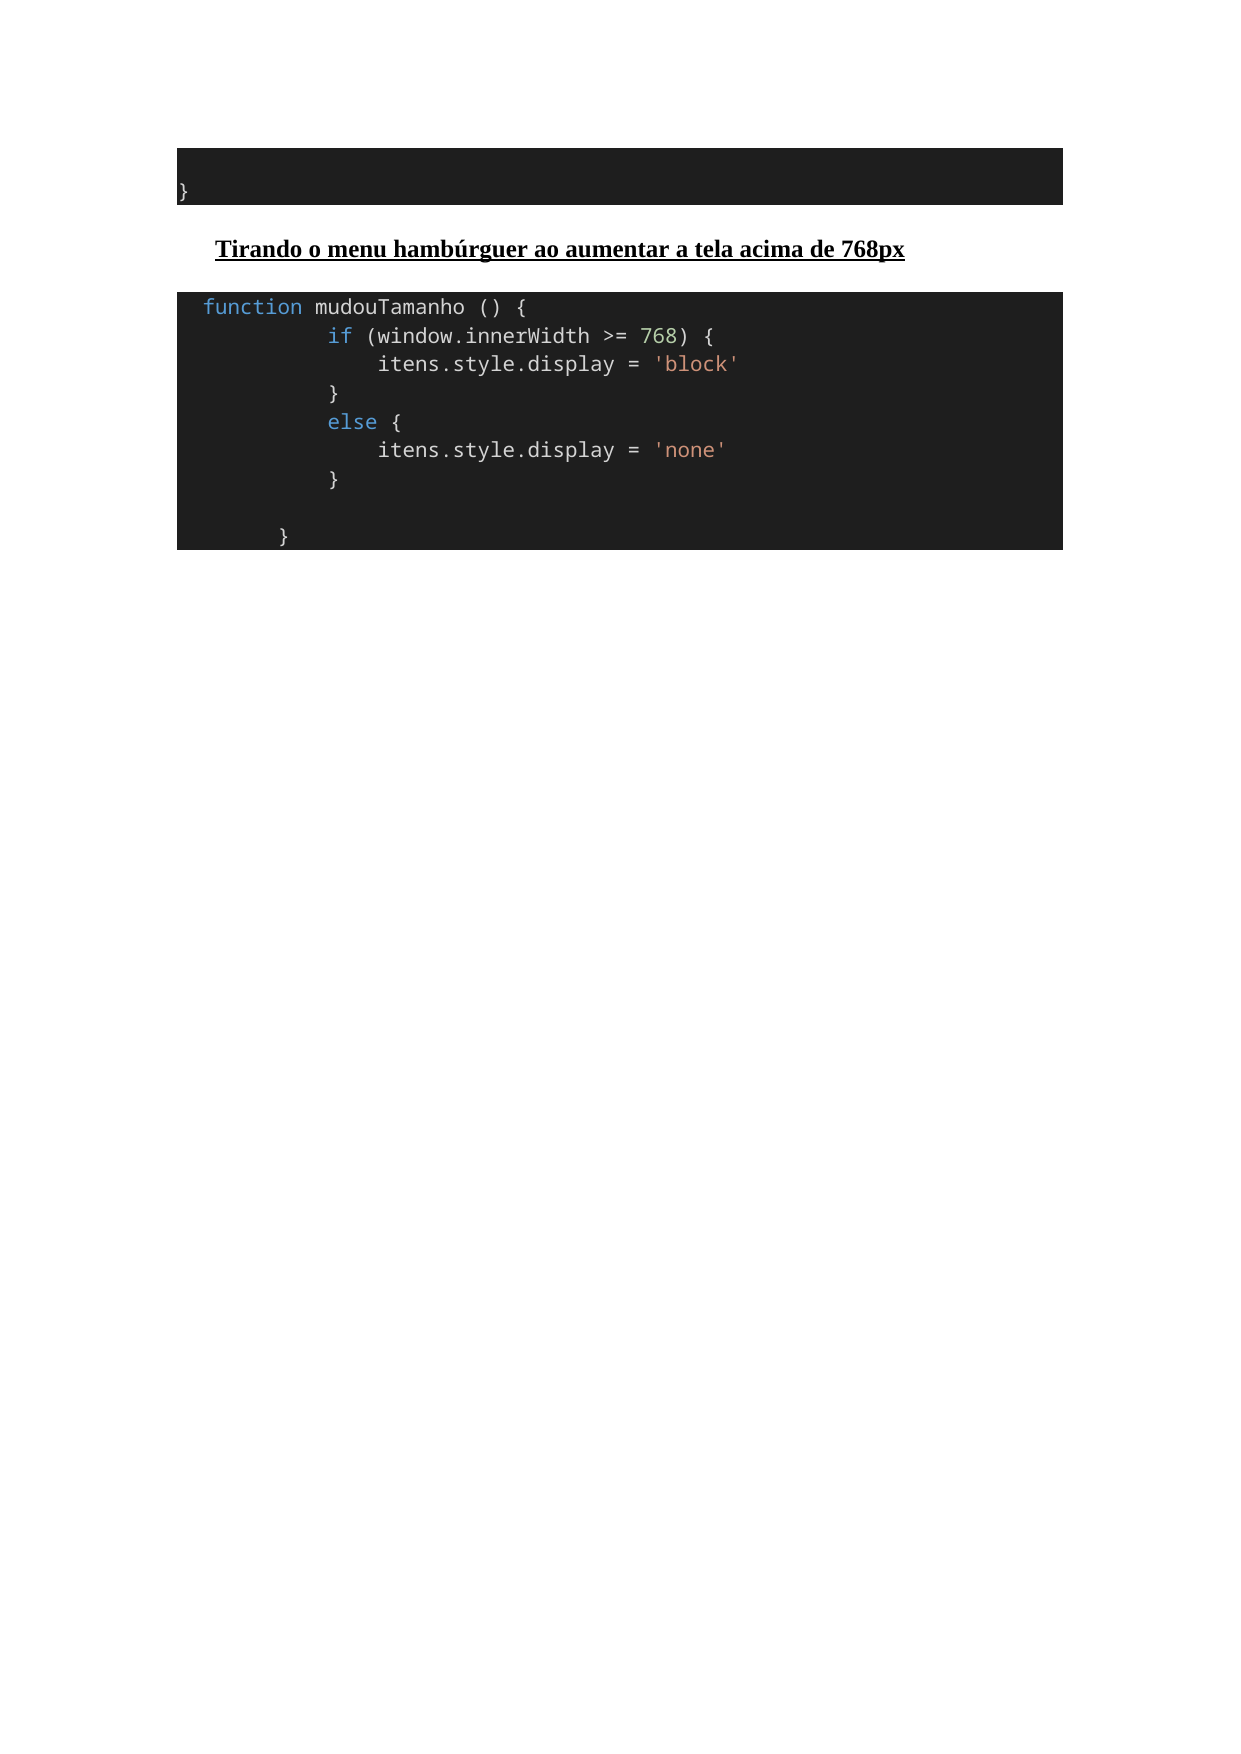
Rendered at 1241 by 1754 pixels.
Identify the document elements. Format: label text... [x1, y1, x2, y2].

text } [177, 176, 1063, 205]
text itens.style.display = 'none' [177, 435, 1063, 464]
text } [177, 378, 1063, 407]
text function mudouTamanho () { [177, 292, 1063, 321]
text } [177, 521, 1063, 550]
text else { [177, 407, 1063, 435]
text Tirando o menu hambúrguer ao aumentar a tela acima de 768px [215, 234, 1063, 263]
text } [177, 464, 1063, 492]
text if (window.innerWidth >= 768) { [177, 321, 1063, 349]
text itens.style.display = 'block' [177, 349, 1063, 378]
